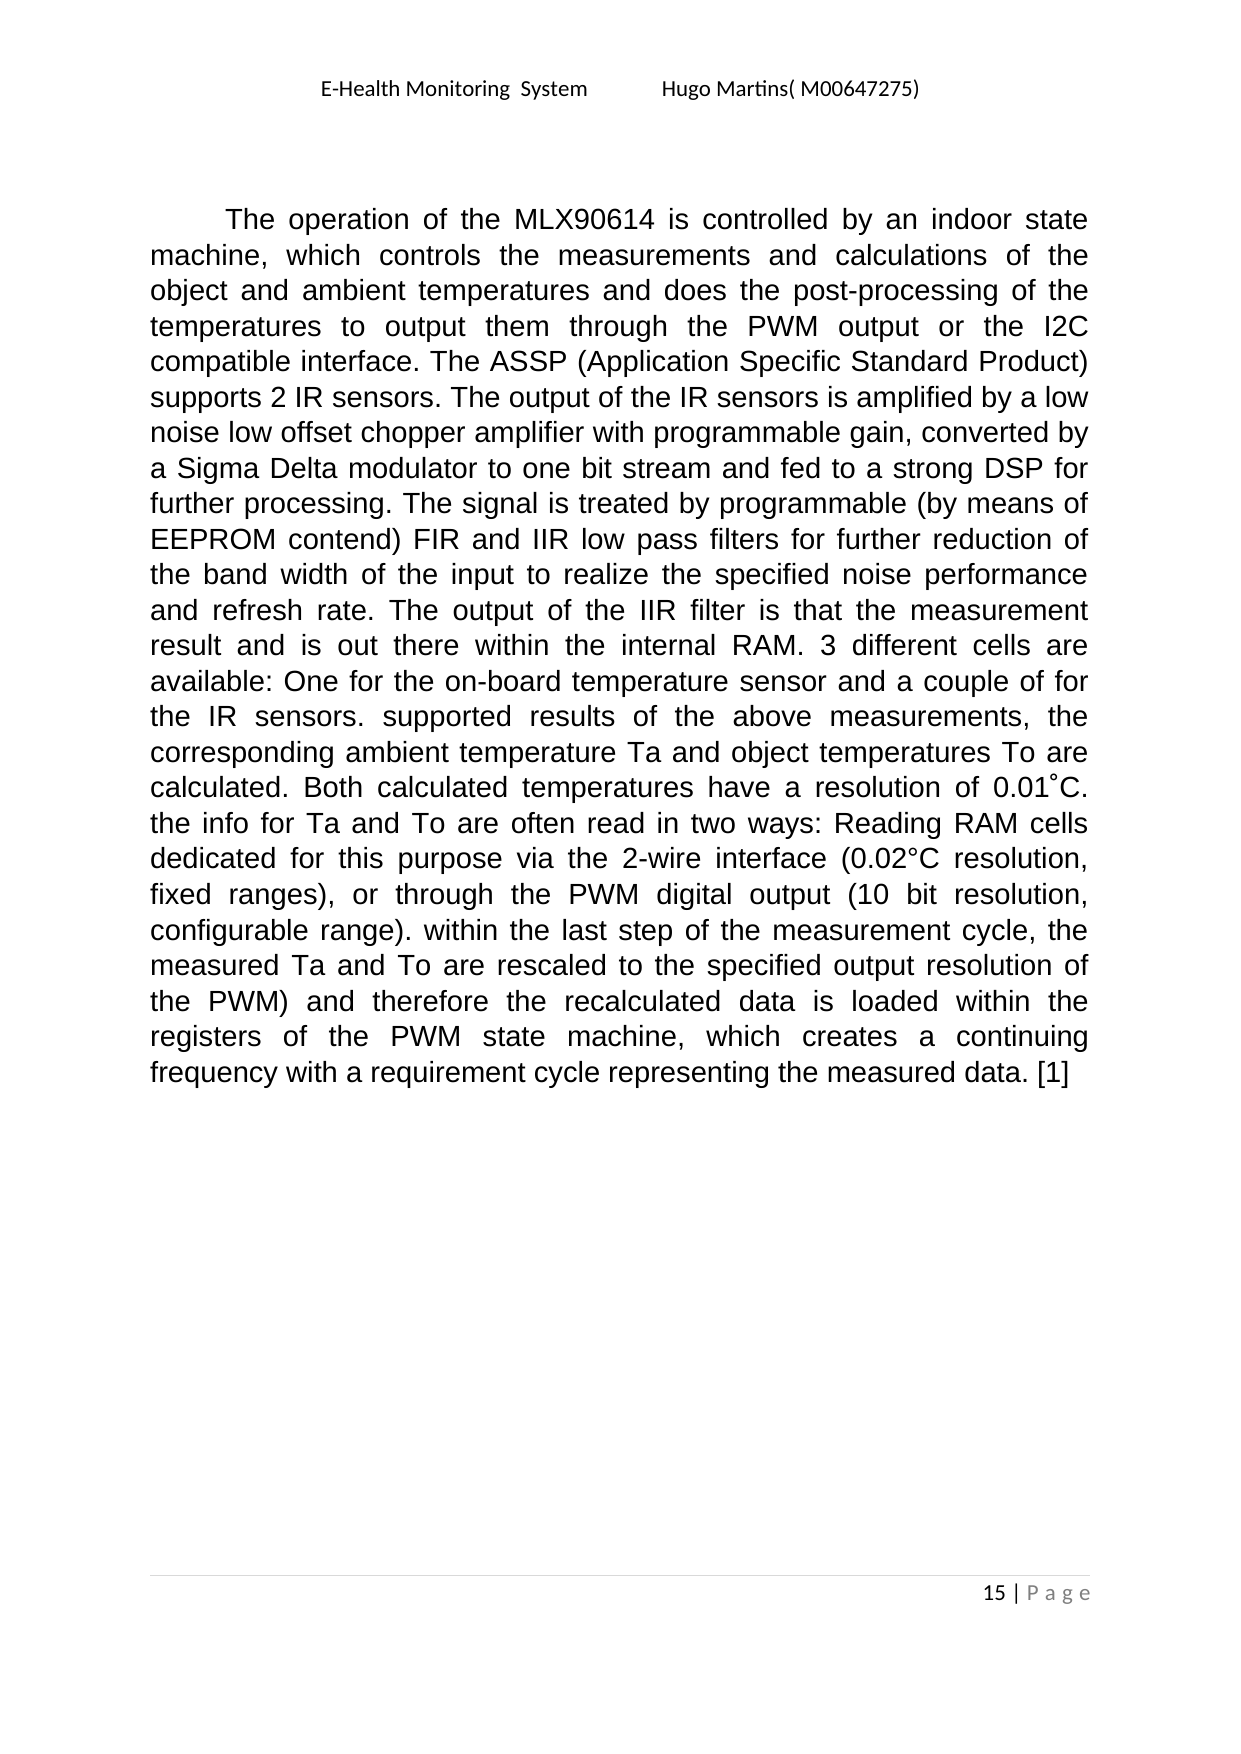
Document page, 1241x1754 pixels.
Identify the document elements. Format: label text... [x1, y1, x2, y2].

text The operation of the MLX90614 is controlled by an indoor state machine, which controls the measurements and calculations of the object and ambient temperatures and does the post-processing of the temperatures to output them through the PWM output or the I2C compatible interface. The ASSP (Application Specific Standard Product) supports 2 IR sensors. The output of the IR sensors is amplified by a low noise low offset chopper amplifier with programmable gain, converted by a Sigma Delta modulator to one bit stream and fed to a strong DSP for further processing. The signal is treated by programmable (by means of EEPROM contend) FIR and IIR low pass filters for further reduction of the band width of the input to realize the specified noise performance and refresh rate. The output of the IIR filter is that the measurement result and is out there within the internal RAM. 3 different cells are available: One for the on-board temperature sensor and a couple of for the IR sensors. supported results of the above measurements, the corresponding ambient temperature Ta and object temperatures To are calculated. Both calculated temperatures have a resolution of 0.01˚C. the info for Ta and To are often read in two ways: Reading RAM cells dedicated for this purpose via the 2-wire interface (0.02°C resolution, fixed ranges), or through the PWM digital output (10 bit resolution, configurable range). within the last step of the measurement cycle, the measured Ta and To are rescaled to the specified output resolution of the PWM) and therefore the recalculated data is loaded within the registers of the PWM state machine, which creates a continuing frequency with a requirement cycle representing the measured data. [1] [150, 202, 1090, 1088]
